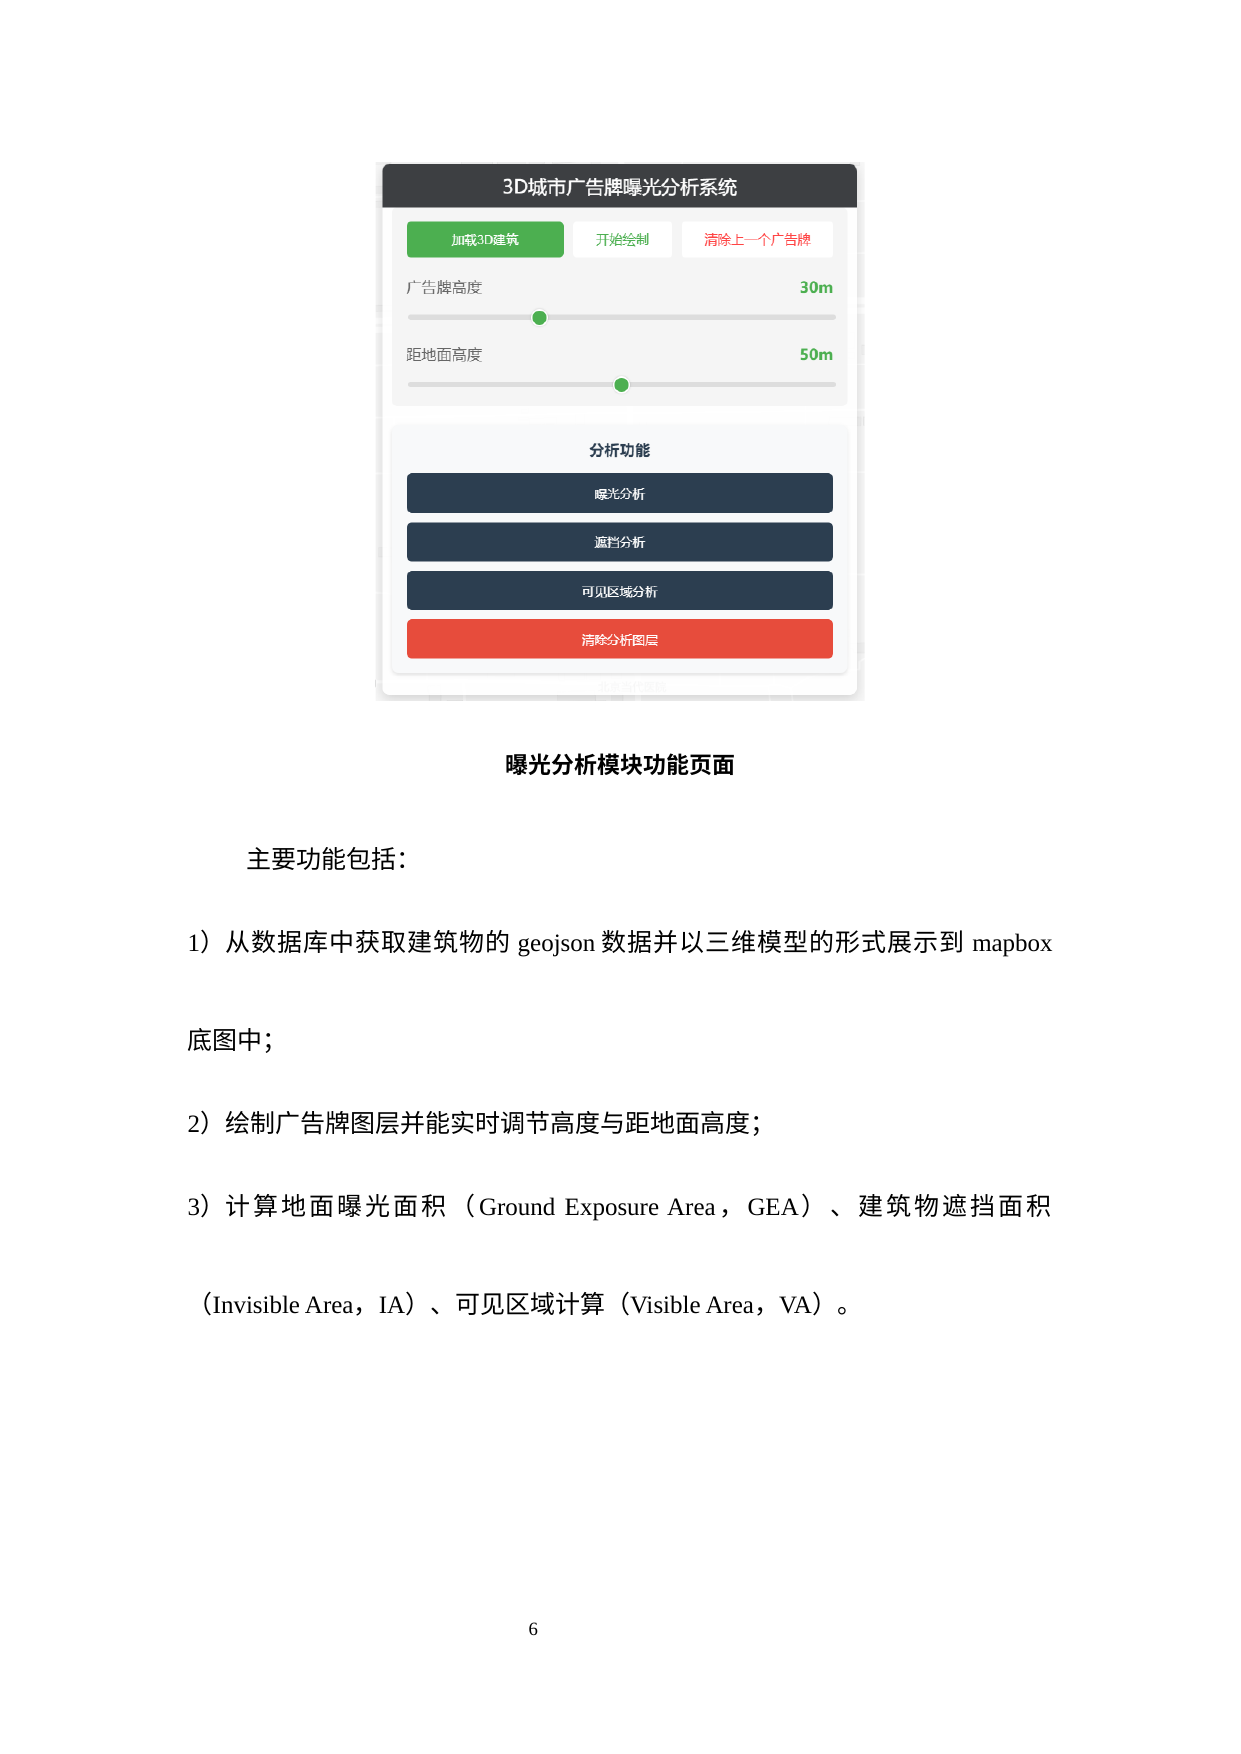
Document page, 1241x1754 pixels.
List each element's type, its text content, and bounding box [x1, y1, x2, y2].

text 曝光分析模块功能页面 [187, 731, 1053, 796]
list 绘制广告牌图层并能实时调节高度与距地面高度； [187, 1089, 1053, 1154]
list 从数据库中获取建筑物的geojson数据并以三维模型的形式展示到mapbox底图中； [187, 908, 1053, 1071]
list 计算地面曝光面积（Ground Exposure Area，GEA）、建筑物遮挡面积（Invisible Area，IA）、可见区域计算（Visible Area，VA）。 [187, 1172, 1053, 1335]
text 主要功能包括： [187, 825, 1053, 890]
picture [375, 162, 865, 701]
